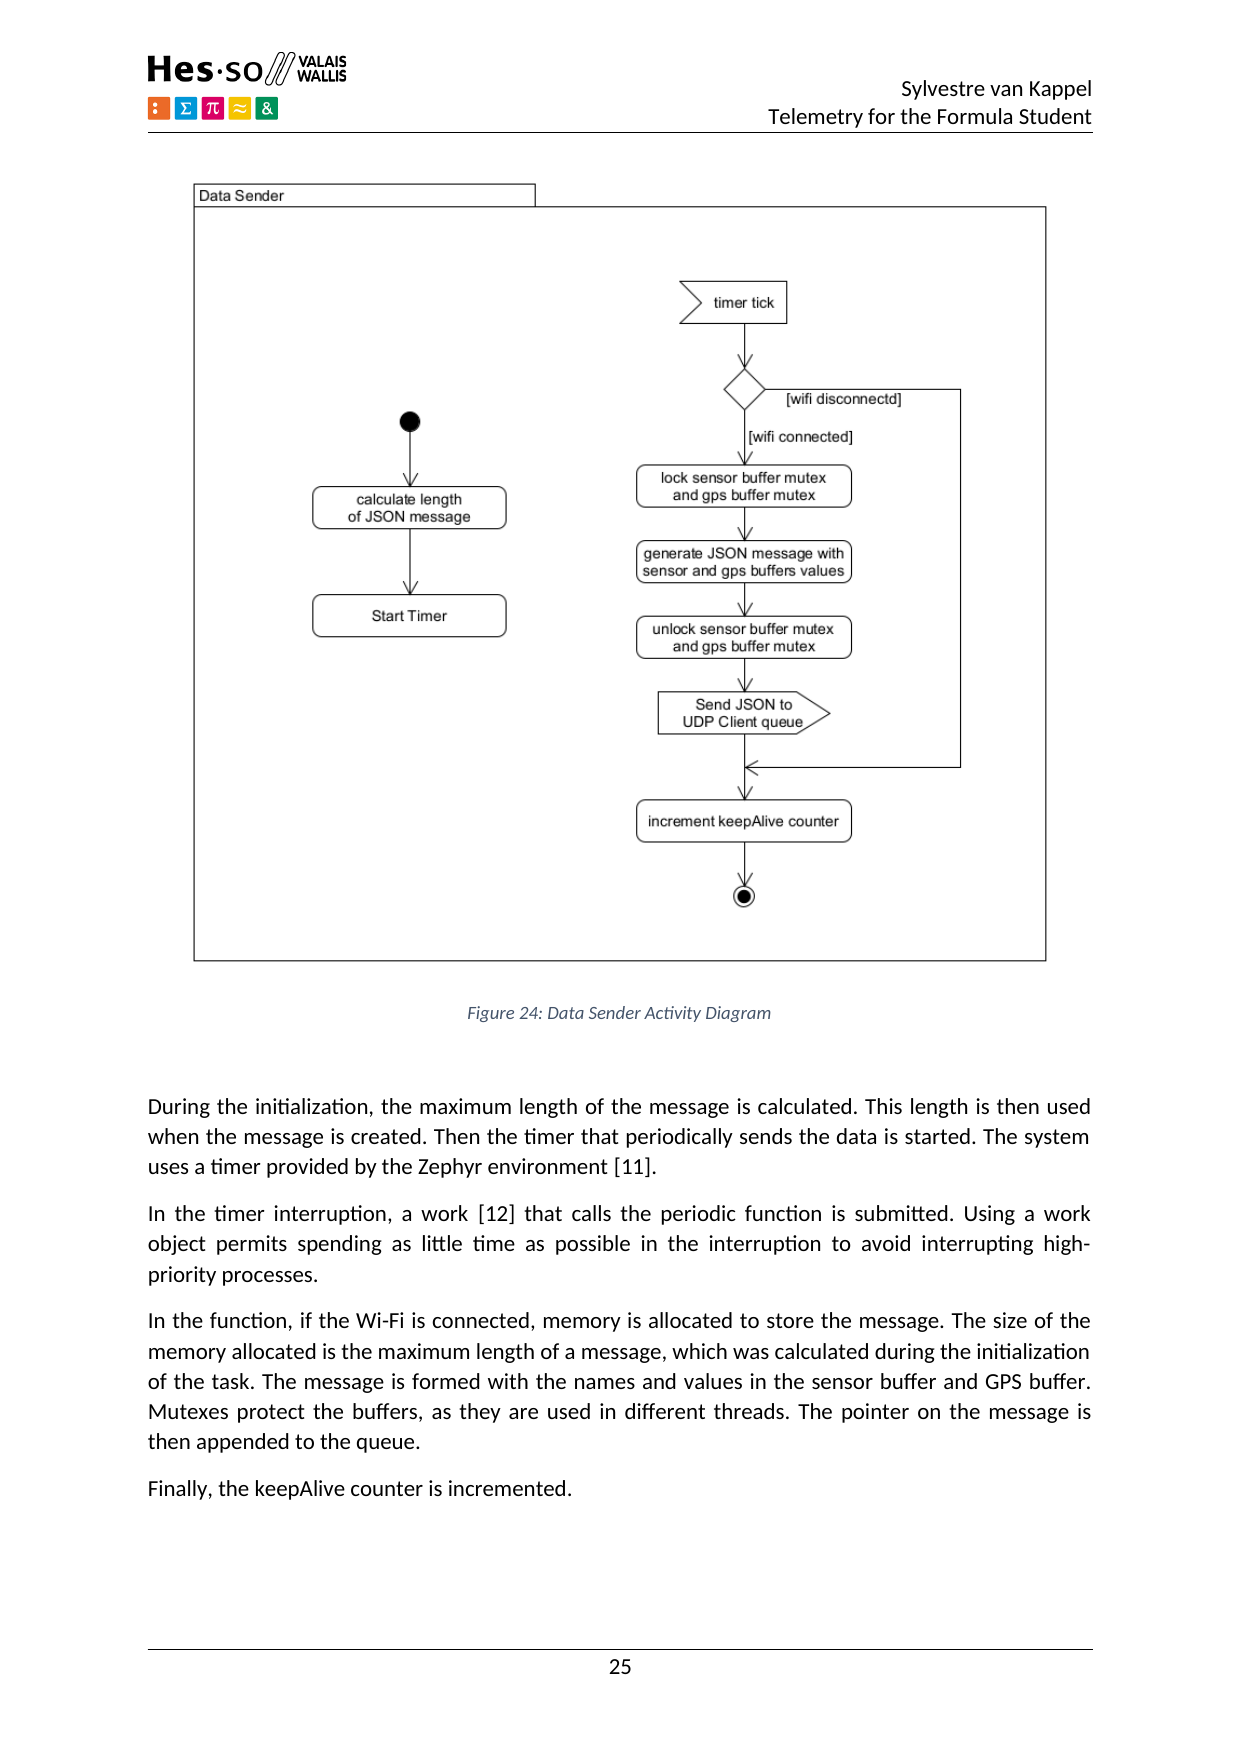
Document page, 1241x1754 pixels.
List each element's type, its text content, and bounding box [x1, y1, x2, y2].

text Finally, the keepAlive counter is incremented. [148, 1474, 1093, 1502]
text In the timer interruption, a work [12] that calls the periodic function is submitted. Using a work object permits spending as little time as possible in the interruption to avoid interrupting high-priority processes. [148, 1199, 1093, 1288]
text Figure 24: Data Sender Activity Diagram [148, 1001, 1093, 1024]
picture [172, 162, 1068, 983]
text In the function, if the Wi-Fi is connected, memory is allocated to store the message. The size of the memory allocated is the maximum length of a message, which was calculated during the initialization of the task. The message is formed with the names and values in the sensor buffer and GPS buffer. Mutexes protect the buffers, as they are used in different threads. The pointer on the message is then appended to the queue. [148, 1307, 1093, 1455]
text During the initialization, the maximum length of the message is calculated. This length is then used when the message is created. Then the timer that periodically sends the data is started. The system uses a timer provided by the Zephyr environment [11]. [148, 1092, 1093, 1180]
picture [147, 52, 347, 120]
